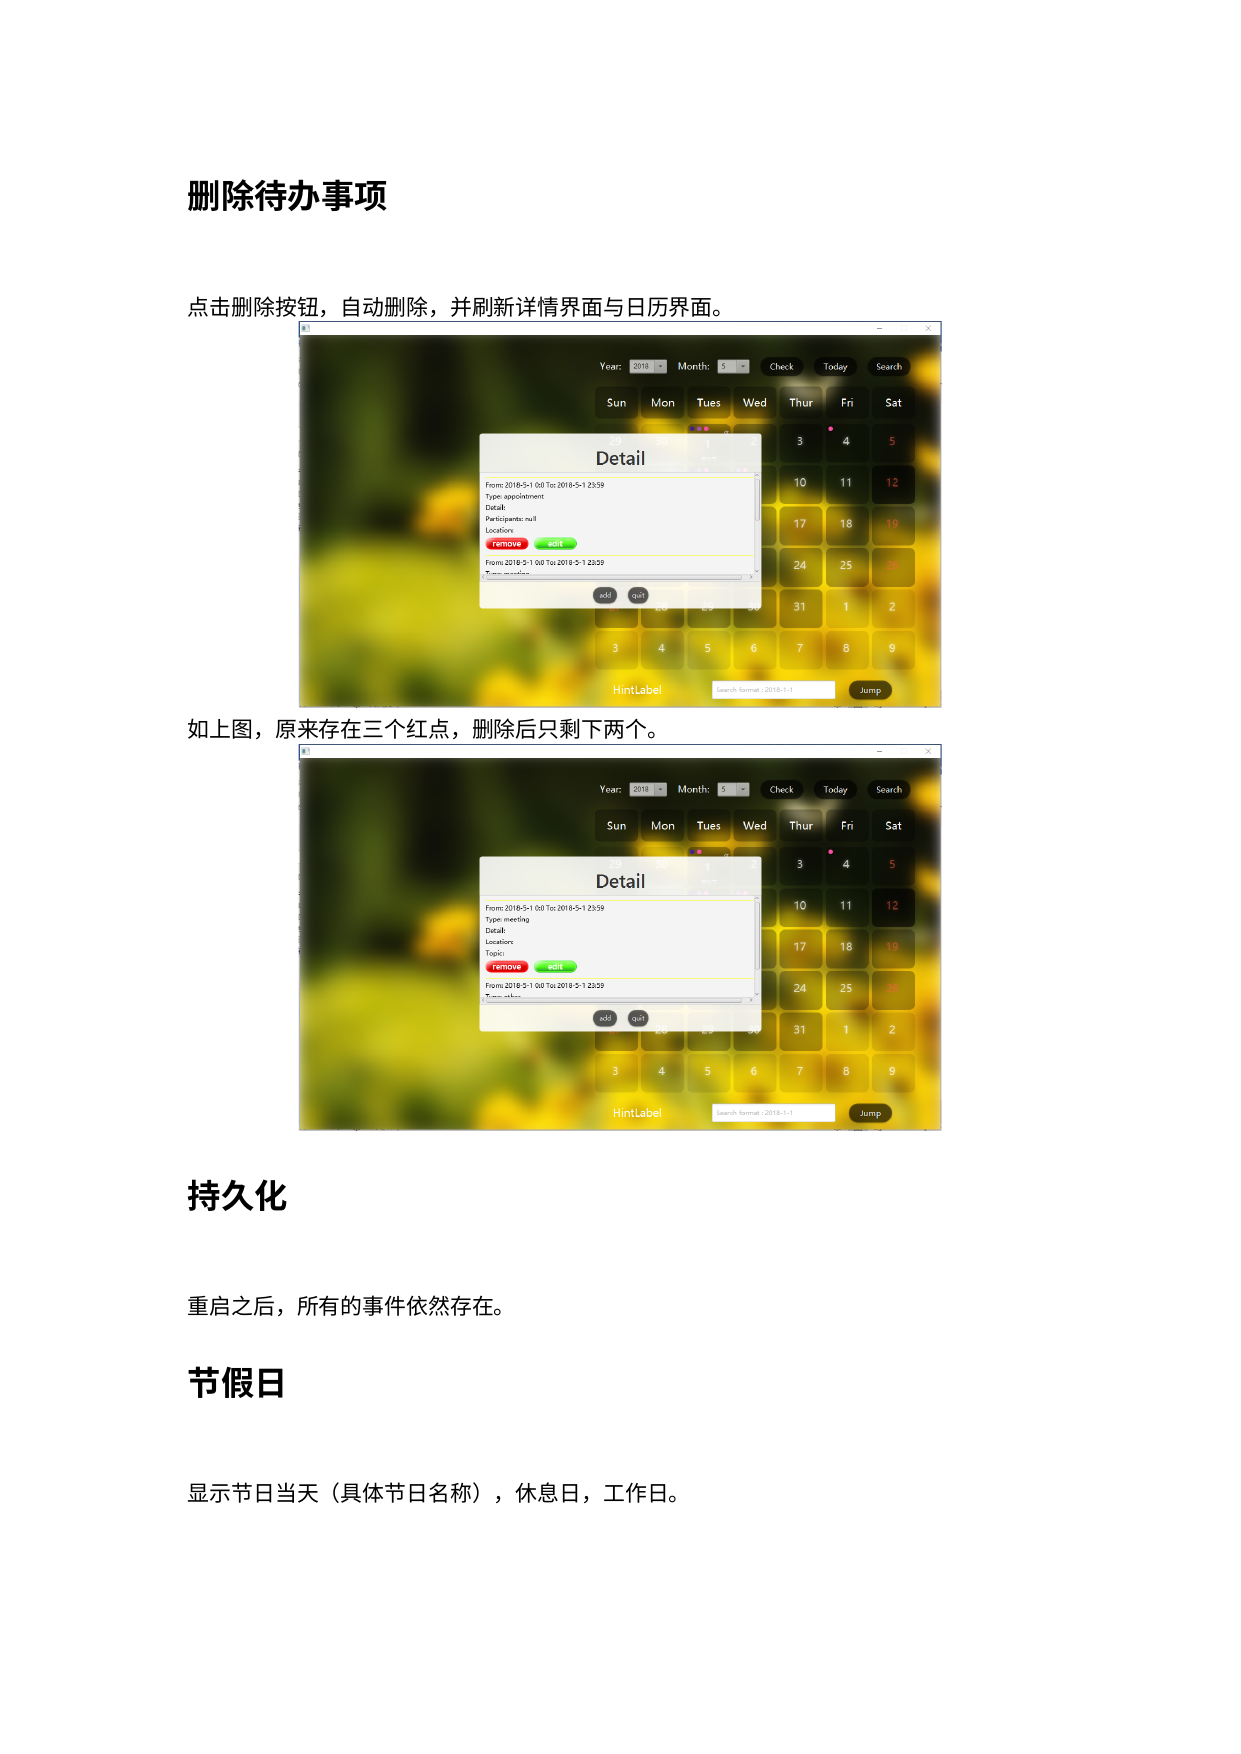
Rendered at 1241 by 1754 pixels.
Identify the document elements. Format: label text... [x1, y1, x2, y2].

text 显示节日当天（具体节日名称），休息日，工作日。 [187, 1475, 1053, 1508]
text 点击删除按钮，自动删除，并刷新详情界面与日历界面。 [187, 289, 1053, 322]
subtitle 节假日 [187, 1348, 1053, 1413]
picture [298, 321, 942, 708]
subtitle 持久化 [187, 1161, 1053, 1226]
text 如上图，原来存在三个红点，删除后只剩下两个。 [187, 712, 1053, 744]
subtitle 删除待办事项 [187, 162, 1053, 227]
picture [298, 744, 942, 1131]
text 重启之后，所有的事件依然存在。 [187, 1288, 1053, 1321]
